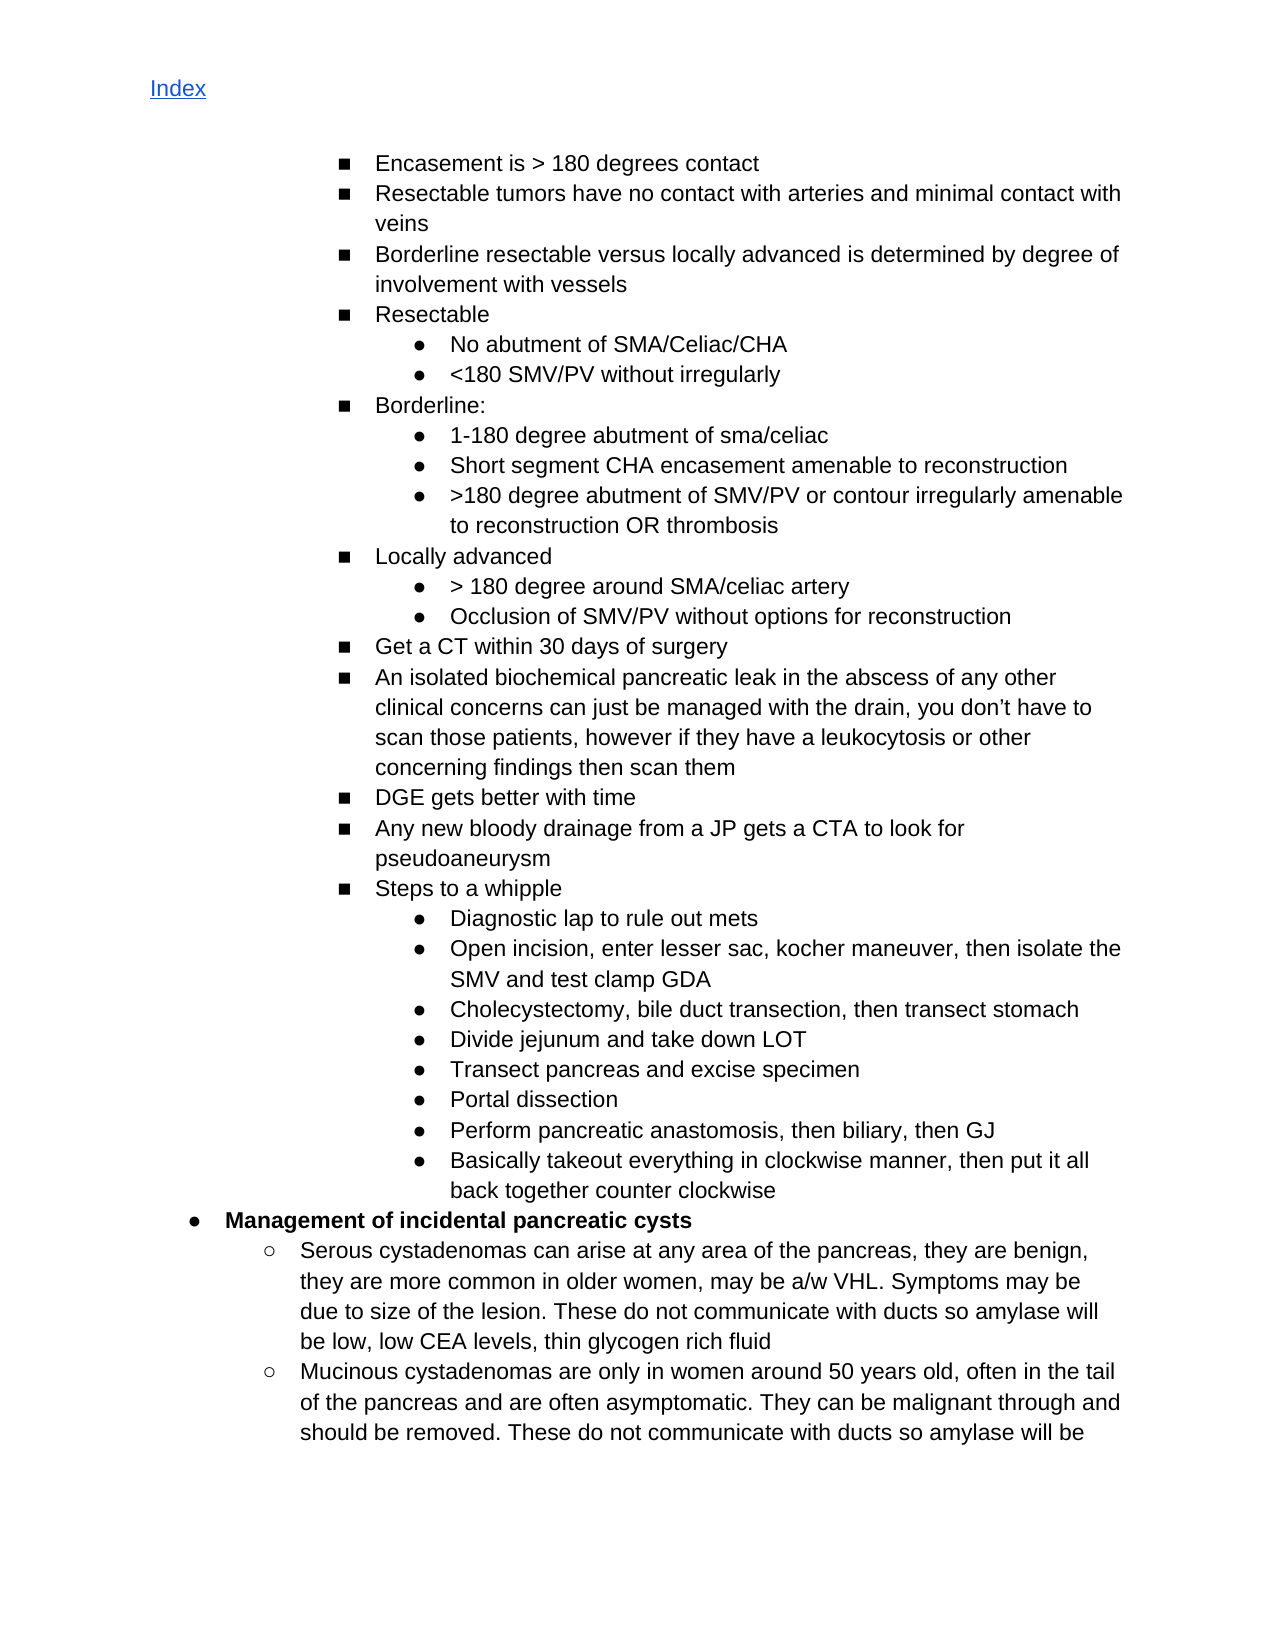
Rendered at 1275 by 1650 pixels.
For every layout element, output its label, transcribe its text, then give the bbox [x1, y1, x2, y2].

list Management of incidental pancreatic cysts [187, 1207, 1125, 1234]
list DGE gets better with time [337, 784, 1125, 811]
list Diagnostic lap to rule out mets [412, 905, 1125, 932]
list Locally advanced [337, 543, 1125, 569]
list Borderline: [337, 392, 1125, 418]
list No abutment of SMA/Celiac/CHA [412, 331, 1125, 358]
list Get a CT within 30 days of surgery [337, 633, 1125, 660]
list Encasement is > 180 degrees contact [337, 150, 1125, 176]
list Borderline resectable versus locally advanced is determined by degree of involvement with vessels [337, 241, 1125, 297]
list Resectable [337, 301, 1125, 327]
list Portal dissection [412, 1086, 1125, 1113]
list <180 SMV/PV without irregularly [412, 361, 1125, 388]
list Occlusion of SMV/PV without options for reconstruction [412, 603, 1125, 629]
list Perform pancreatic anastomosis, then biliary, then GJ [412, 1117, 1125, 1143]
list Divide jejunum and take down LOT [412, 1026, 1125, 1052]
list >180 degree abutment of SMV/PV or contour irregularly amenable to reconstruction OR thrombosis [412, 482, 1125, 539]
list Any new bloody drainage from a JP gets a CTA to look for pseudoaneurysm [337, 814, 1125, 871]
list An isolated biochemical pancreatic leak in the abscess of any other clinical concerns can just be managed with the drain, you don’t have to scan those patients, however if they have a leukocytosis or other concerning findings then scan them [337, 663, 1125, 781]
list Open incision, enter lesser sac, kocher maneuver, then isolate the SMV and test clamp GDA [412, 935, 1125, 992]
list Basically takeout everything in clockwise manner, then put it all back together counter clockwise [412, 1147, 1125, 1203]
list > 180 degree around SMA/celiac artery [412, 573, 1125, 599]
list Resectable tumors have no contact with arteries and minimal contact with veins [337, 180, 1125, 237]
list Serous cystadenomas can arise at any area of the pancreas, they are benign, they are more common in older women, may be a/w VHL. Symptoms may be due to size of the lesion. These do not communicate with ducts so amylase will be low, low CEA levels, thin glycogen rich fluid [262, 1237, 1125, 1354]
list Cholecystectomy, bile duct transection, then transect stomach [412, 996, 1125, 1022]
list Short segment CHA encasement amenable to reconstruction [412, 452, 1125, 478]
list 1-180 degree abutment of sma/celiac [412, 422, 1125, 448]
list Transect pancreas and excise specimen [412, 1056, 1125, 1083]
list Steps to a whipple [337, 875, 1125, 901]
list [262, 1358, 1125, 1445]
